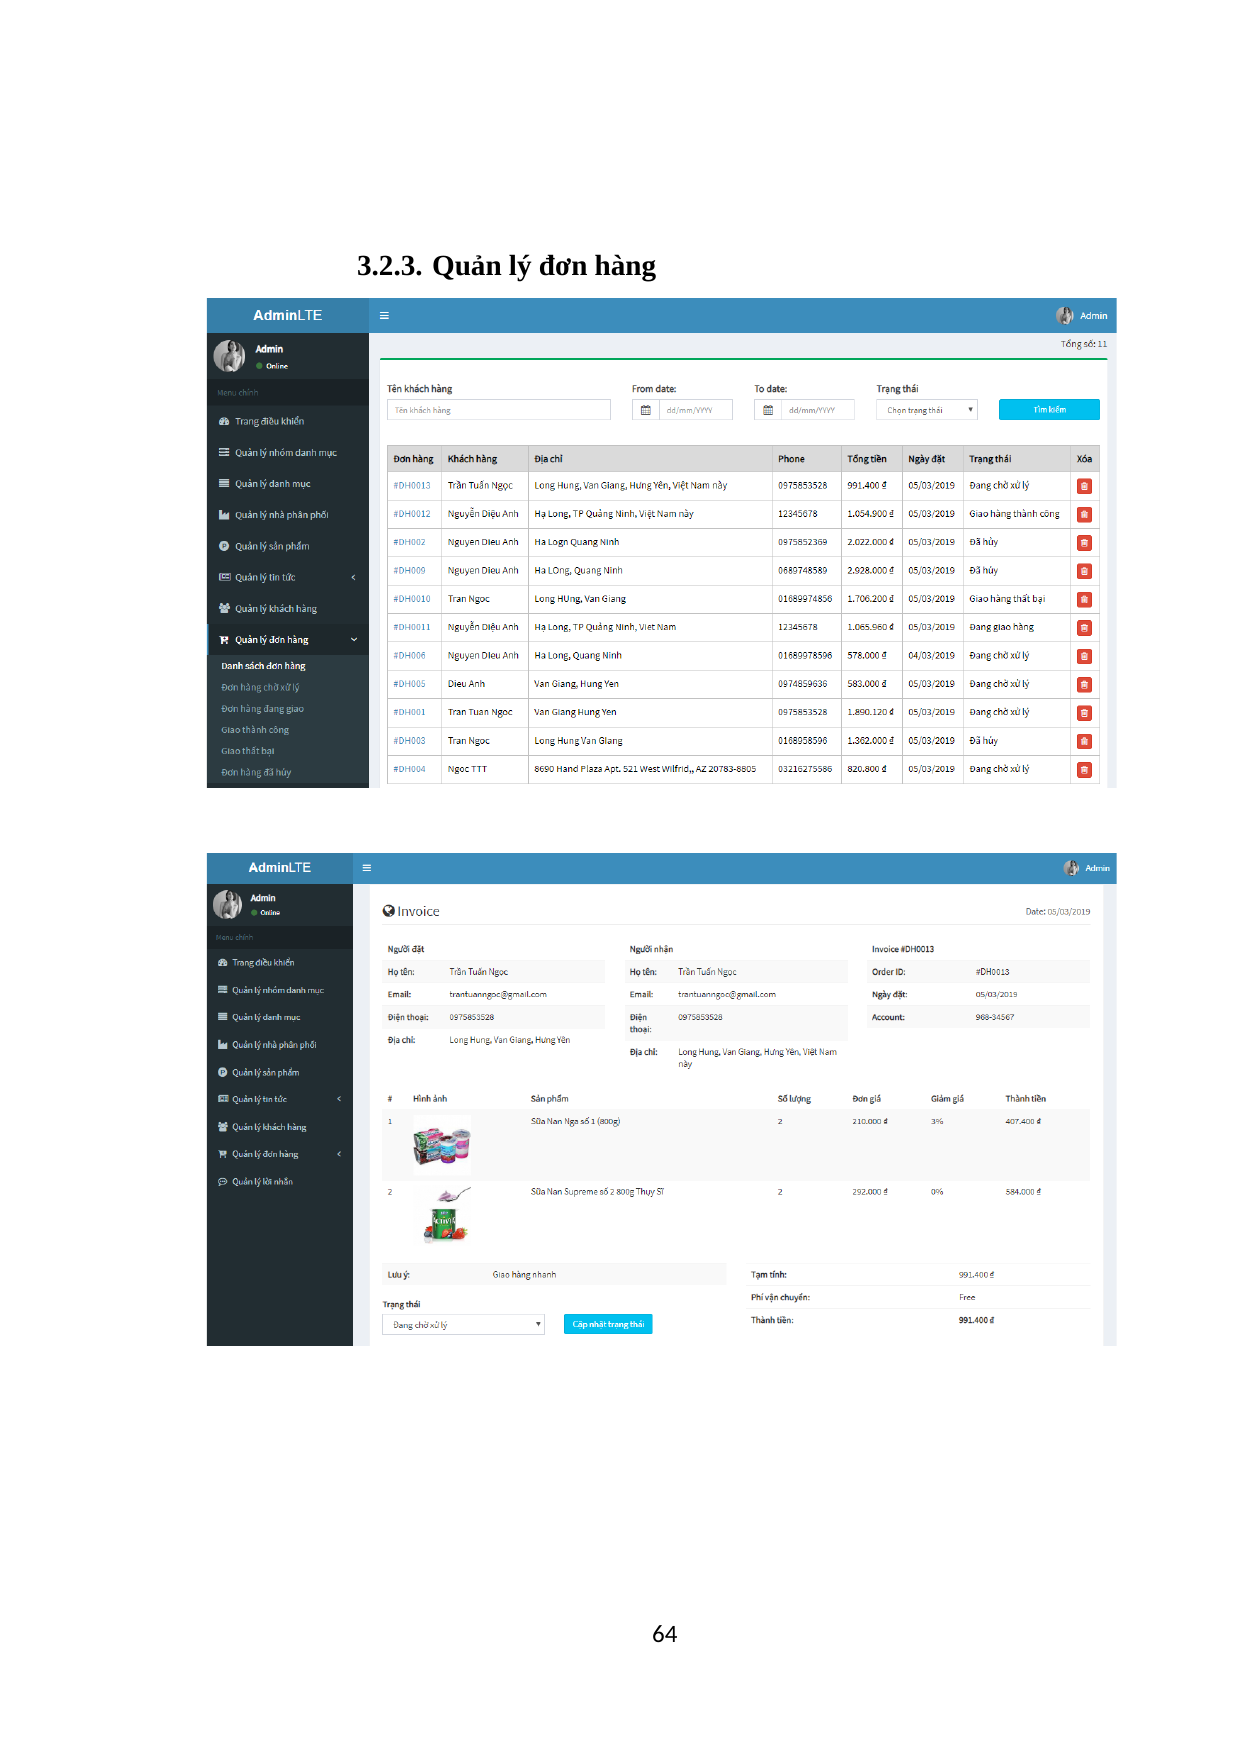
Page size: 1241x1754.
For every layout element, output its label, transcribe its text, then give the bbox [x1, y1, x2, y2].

picture [206, 853, 1117, 1346]
picture [206, 298, 1117, 788]
list Quản lý đơn hàng [357, 248, 1122, 282]
